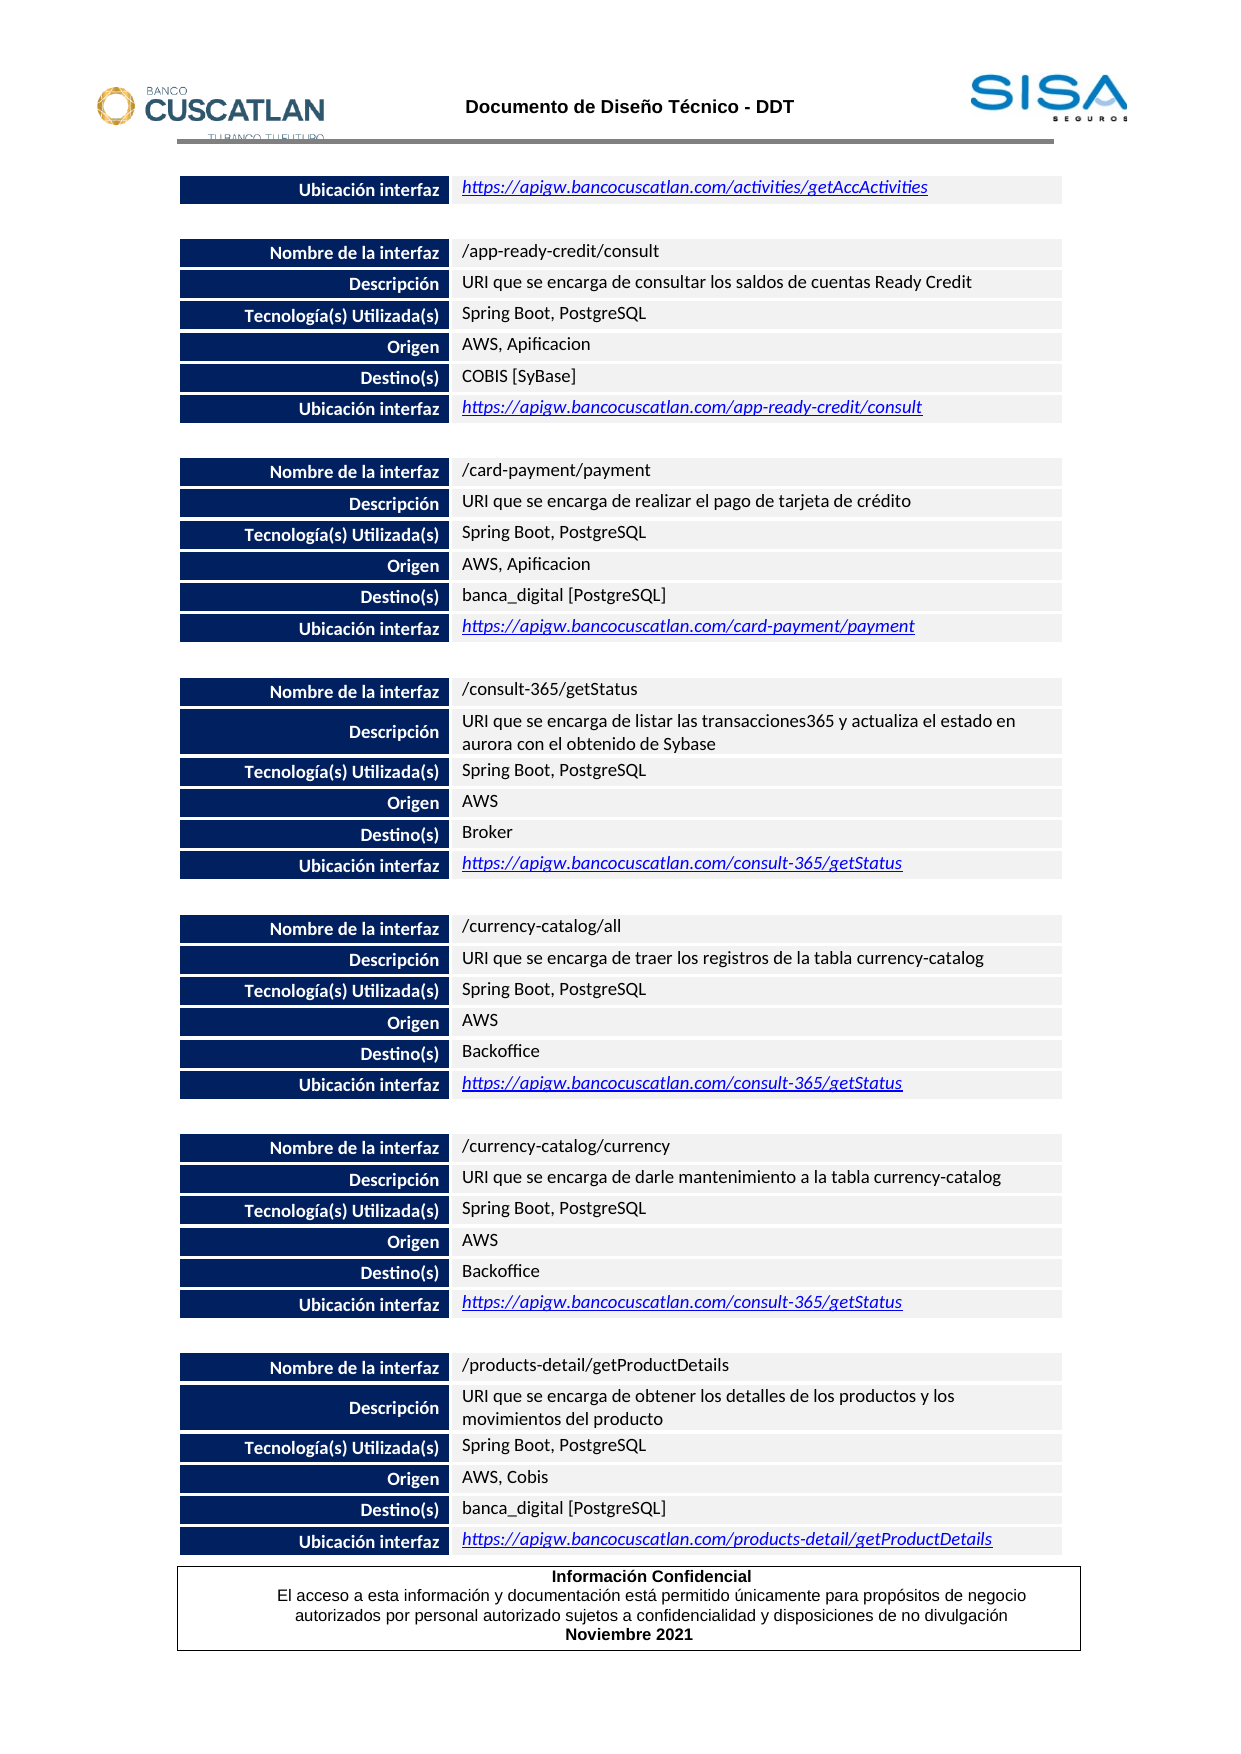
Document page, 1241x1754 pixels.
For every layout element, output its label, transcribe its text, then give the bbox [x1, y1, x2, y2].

table_cell Tecnología(s) Utilizada(s) [180, 301, 449, 329]
table_cell https://apigw.bancocuscatlan.com/activities/getAccActivities [452, 176, 1062, 204]
table_cell Destino(s) [180, 820, 449, 848]
table_header /currency-catalog/all [452, 915, 1062, 943]
table_cell AWS [452, 1008, 1062, 1036]
table_cell Tecnología(s) Utilizada(s) [180, 1434, 449, 1462]
table_cell https://apigw.bancocuscatlan.com/consult-365/getStatus [452, 851, 1062, 879]
table_cell Tecnología(s) Utilizada(s) [180, 1196, 449, 1224]
table_cell AWS [452, 1228, 1062, 1256]
table_cell Spring Boot, PostgreSQL [452, 758, 1062, 786]
table_cell Ubicación interfaz [180, 851, 449, 879]
table_header Nombre de la interfaz [180, 458, 449, 486]
table_cell https://apigw.bancocuscatlan.com/app-ready-credit/consult [452, 395, 1062, 423]
table_header Nombre de la interfaz [180, 239, 449, 267]
table_cell Descripción [180, 709, 449, 754]
table_cell Origen [180, 1465, 449, 1493]
table_cell Origen [180, 333, 449, 361]
table_header /app-ready-credit/consult [452, 239, 1062, 267]
table_cell Descripción [180, 946, 449, 974]
table_cell Tecnología(s) Utilizada(s) [180, 521, 449, 549]
table_cell URI que se encarga de listar las transacciones365 y actualiza el estado en aurora con el obtenido de Sybase [452, 709, 1062, 754]
table_cell Ubicación interfaz [180, 614, 449, 642]
table_cell Ubicación interfaz [180, 395, 449, 423]
table_header Nombre de la interfaz [180, 1353, 449, 1381]
table_cell banca_digital [PostgreSQL] [452, 1496, 1062, 1524]
table_cell Origen [180, 1228, 449, 1256]
table_cell Ubicación interfaz [180, 1071, 449, 1099]
table_cell Origen [180, 552, 449, 580]
table_header /card-payment/payment [452, 458, 1062, 486]
table_cell Descripción [180, 1385, 449, 1430]
table_cell Backoffice [452, 1259, 1062, 1287]
table_cell https://apigw.bancocuscatlan.com/consult-365/getStatus [452, 1290, 1062, 1318]
table_cell Tecnología(s) Utilizada(s) [180, 977, 449, 1005]
table_cell https://apigw.bancocuscatlan.com/consult-365/getStatus [452, 1071, 1062, 1099]
table_cell Spring Boot, PostgreSQL [452, 1196, 1062, 1224]
table_cell Backoffice [452, 1040, 1062, 1068]
table_header Nombre de la interfaz [180, 678, 449, 706]
table_cell https://apigw.bancocuscatlan.com/card-payment/payment [452, 614, 1062, 642]
table_cell Destino(s) [180, 1259, 449, 1287]
table_header Nombre de la interfaz [180, 1134, 449, 1162]
table_header /consult-365/getStatus [452, 678, 1062, 706]
table_header Nombre de la interfaz [180, 915, 449, 943]
table_cell Broker [452, 820, 1062, 848]
table_cell Ubicación interfaz [180, 176, 449, 204]
table_cell Origen [180, 789, 449, 817]
table_cell URI que se encarga de realizar el pago de tarjeta de crédito [452, 489, 1062, 517]
table_cell https://apigw.bancocuscatlan.com/products-detail/getProductDetails [452, 1527, 1062, 1555]
table_cell Ubicación interfaz [180, 1527, 449, 1555]
table_cell AWS [452, 789, 1062, 817]
table_cell COBIS [SyBase] [452, 364, 1062, 392]
table_cell Descripción [180, 489, 449, 517]
table_cell URI que se encarga de obtener los detalles de los productos y los movimientos del producto [452, 1385, 1062, 1430]
table_cell Destino(s) [180, 1040, 449, 1068]
table_cell Spring Boot, PostgreSQL [452, 1434, 1062, 1462]
table_cell AWS, Apificacion [452, 333, 1062, 361]
table_cell banca_digital [PostgreSQL] [452, 583, 1062, 611]
table_cell Destino(s) [180, 1496, 449, 1524]
picture [85, 73, 336, 150]
table_cell URI que se encarga de traer los registros de la tabla currency-catalog [452, 946, 1062, 974]
table_header /products-detail/getProductDetails [452, 1353, 1062, 1381]
picture [970, 73, 1128, 122]
table_cell URI que se encarga de consultar los saldos de cuentas Ready Credit [452, 270, 1062, 298]
table_cell Descripción [180, 1165, 449, 1193]
table_header /currency-catalog/currency [452, 1134, 1062, 1162]
table_cell Destino(s) [180, 364, 449, 392]
table_cell Descripción [180, 270, 449, 298]
table_cell Spring Boot, PostgreSQL [452, 521, 1062, 549]
table_cell AWS, Cobis [452, 1465, 1062, 1493]
table_cell Origen [180, 1008, 449, 1036]
table_cell AWS, Apificacion [452, 552, 1062, 580]
table_cell Destino(s) [180, 583, 449, 611]
table_cell Spring Boot, PostgreSQL [452, 977, 1062, 1005]
table_cell Spring Boot, PostgreSQL [452, 301, 1062, 329]
table_cell URI que se encarga de darle mantenimiento a la tabla currency-catalog [452, 1165, 1062, 1193]
table_cell Ubicación interfaz [180, 1290, 449, 1318]
table_cell Tecnología(s) Utilizada(s) [180, 758, 449, 786]
